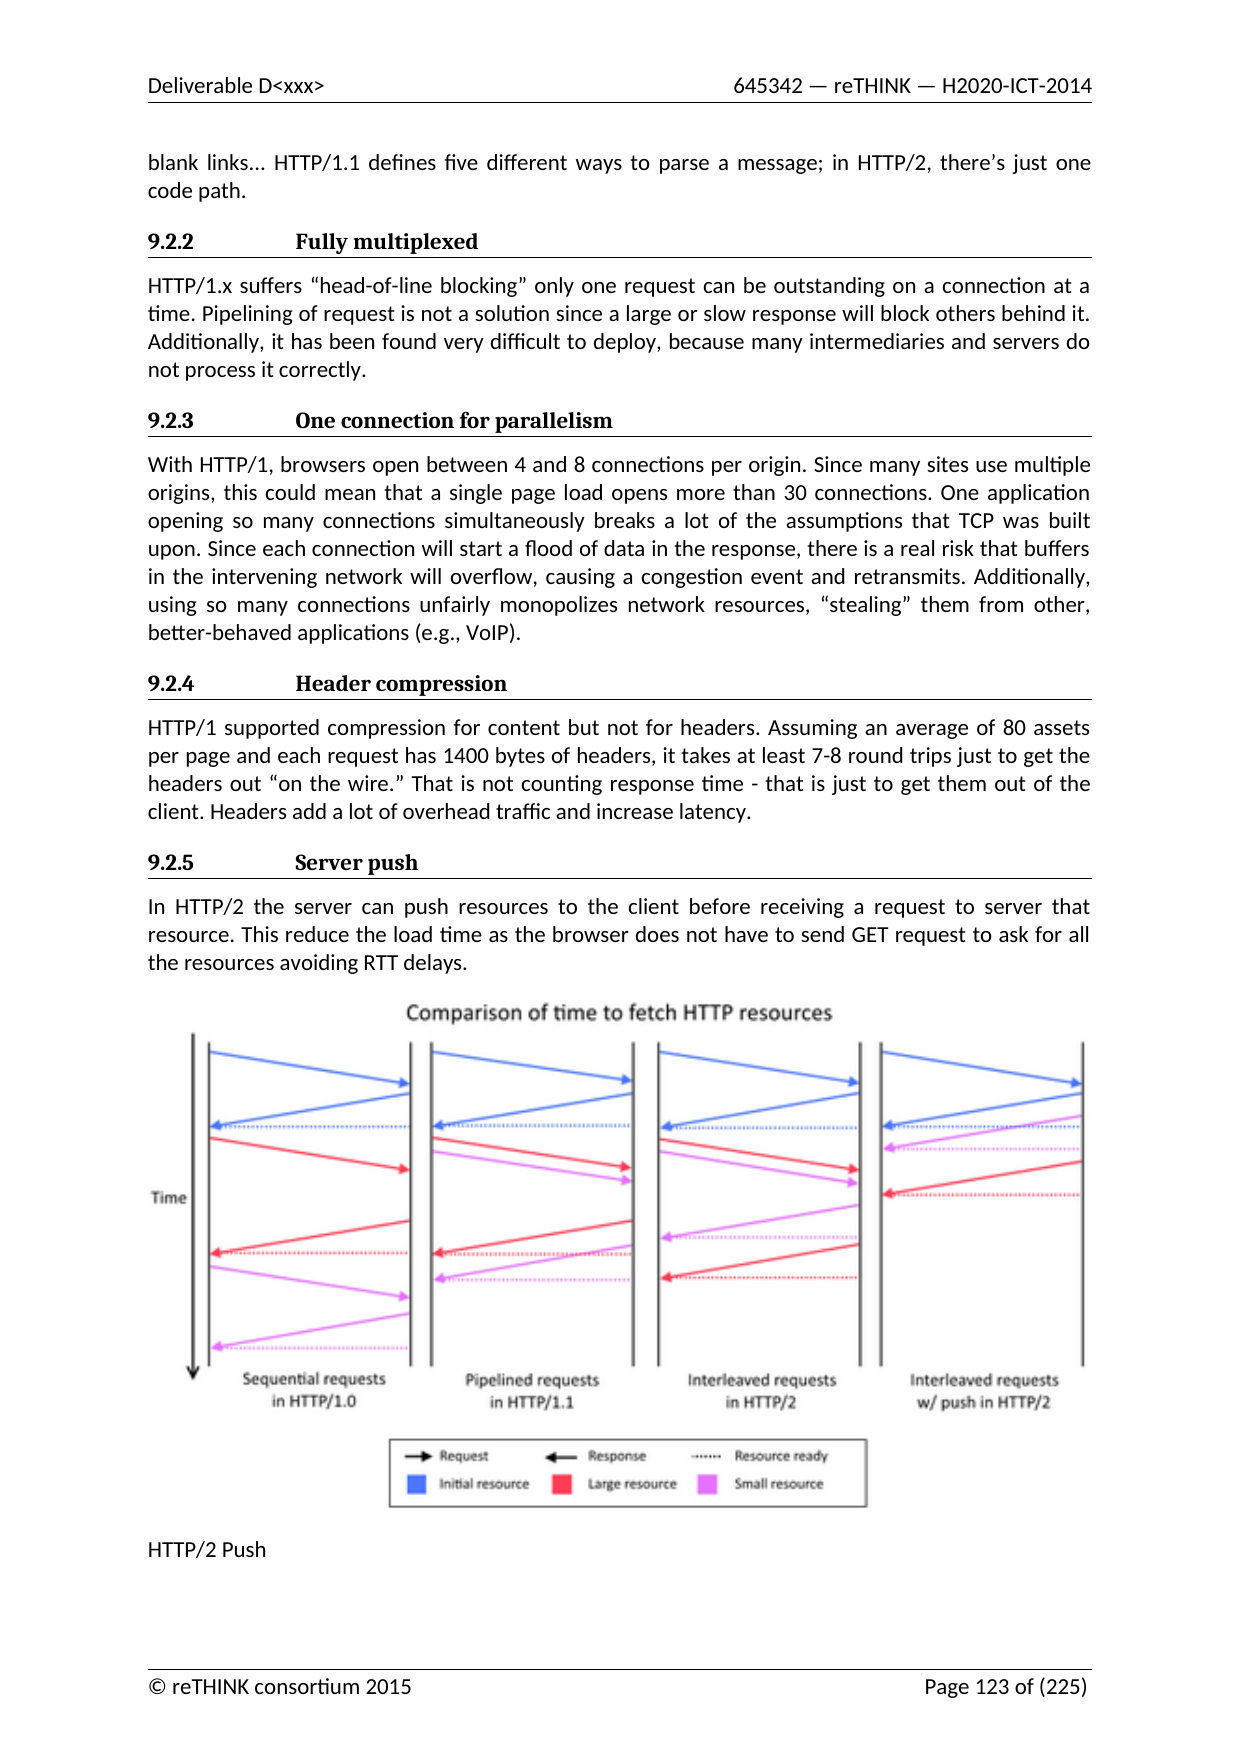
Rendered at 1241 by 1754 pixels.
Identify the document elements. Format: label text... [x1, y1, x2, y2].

subtitle Header compression [148, 671, 1092, 699]
text HTTP/1.x suffers “head-of-line blocking” only one request can be outstanding on a connection at a time. Pipelining of request is not a solution since a large or slow response will block others behind it. Additionally, it has been found very difficult to deploy, because many intermediaries and servers do not process it correctly. [148, 271, 1092, 383]
text HTTP/1 supported compression for content but not for headers. Assuming an average of 80 assets per page and each request has 1400 bytes of headers, it takes at least 7-8 round trips just to get the headers out “on the wire.” That is not counting response time - that is just to get them out of the client. Headers add a lot of overhead traffic and increase latency. [148, 713, 1092, 825]
picture [147, 988, 1092, 1523]
subtitle One connection for parallelism [148, 408, 1092, 436]
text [148, 148, 1092, 204]
text With HTTP/1, browsers open between 4 and 8 connections per origin. Since many sites use multiple origins, this could mean that a single page load opens more than 30 connections. One application opening so many connections simultaneously breaks a lot of the assumptions that TCP was built upon. Since each connection will start a flood of data in the response, there is a real risk that buffers in the intervening network will overflow, causing a congestion event and retransmits. Additionally, using so many connections unfairly monopolizes network resources, “stealing” them from other, better-behaved applications (e.g., VoIP). [148, 450, 1092, 646]
text In HTTP/2 the server can push resources to the client before receiving a request to server that resource. This reduce the load time as the browser does not have to send GET request to ask for all the resources avoiding RTT delays. [148, 892, 1092, 976]
text HTTP/2 Push [148, 1535, 1092, 1563]
subtitle Server push [148, 850, 1092, 878]
subtitle Fully multiplexed [148, 229, 1092, 257]
